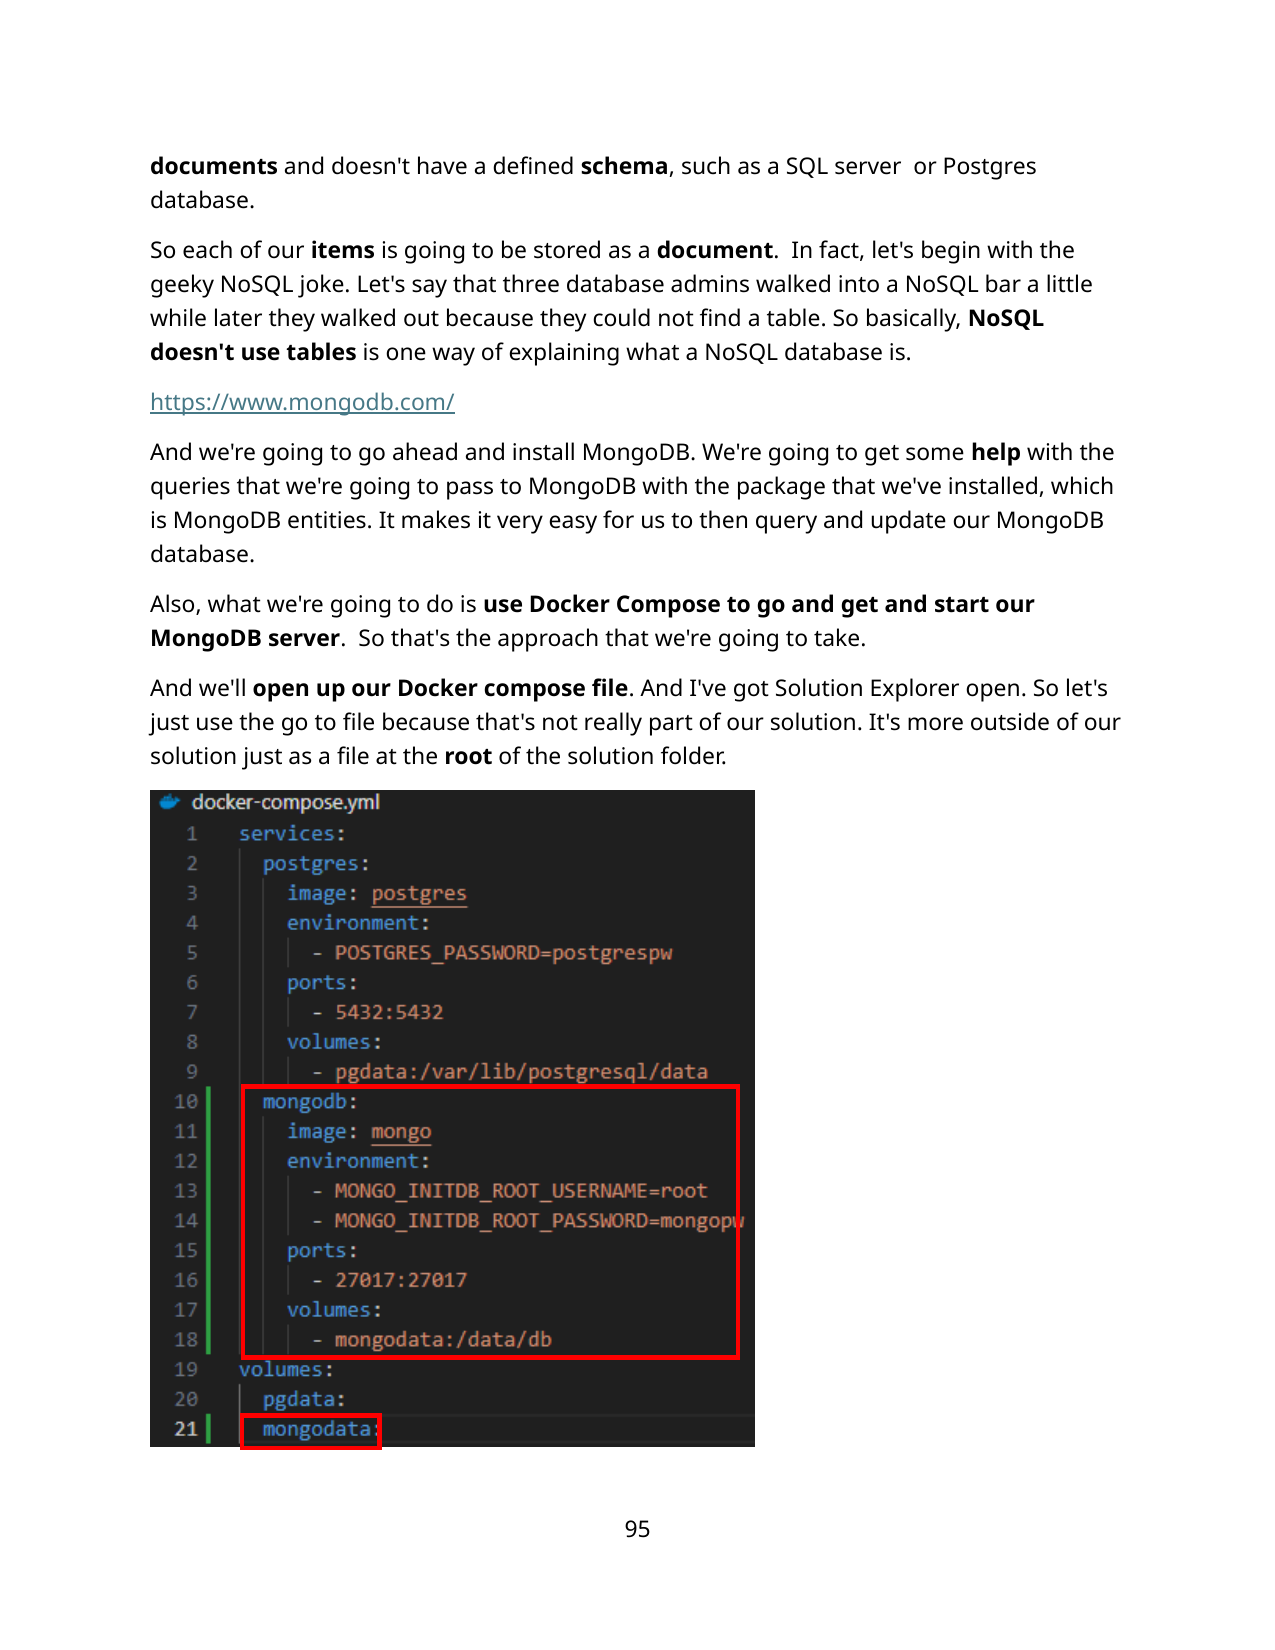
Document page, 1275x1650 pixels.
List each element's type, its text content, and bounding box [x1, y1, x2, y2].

text So each of our items is going to be stored as a document. In fact, let's begin with the geeky NoSQL joke. Let's say that three database admins walked into a NoSQL bar a little while later they walked out because they could not find a table. So basically, NoSQL doesn't use tables is one way of explaining what a NoSQL database is. [150, 234, 1125, 367]
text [150, 150, 1125, 215]
text And we'll open up our Docker compose file. And I've got Solution Explorer open. So let's just use the go to file because that's not really part of our solution. It's more outside of our solution just as a file at the root of the solution folder. [150, 672, 1125, 771]
picture [150, 790, 755, 1447]
picture [244, 1418, 377, 1446]
text https://www.mongodb.com/ [150, 386, 1125, 417]
text Also, what we're going to do is use Docker Compose to go and get and start our MongoDB server. So that's the approach that we're going to take. [150, 588, 1125, 653]
text And we're going to go ahead and install MongoDB. We're going to get some help with the queries that we're going to pass to MongoDB with the package that we've installed, which is MongoDB entities. It makes it very easy for us to then query and update our MongoDB database. [150, 436, 1125, 569]
